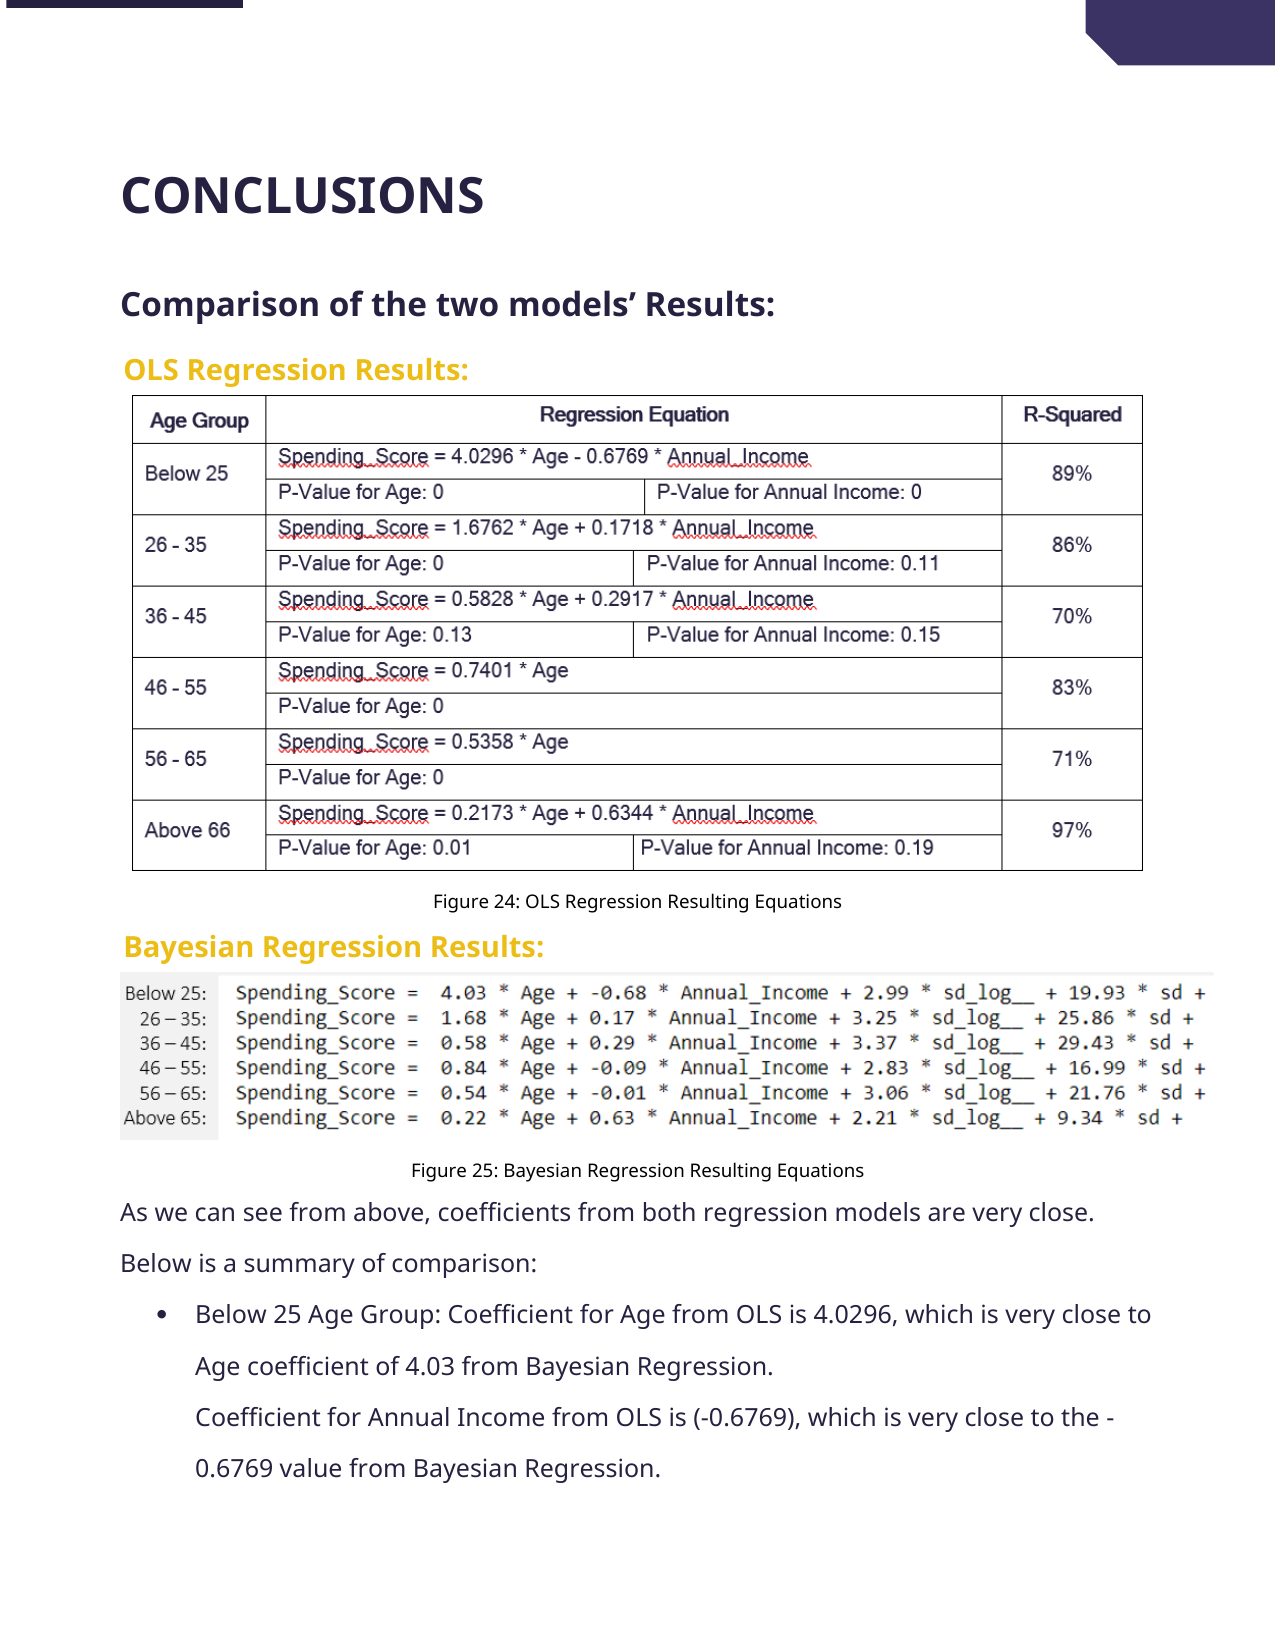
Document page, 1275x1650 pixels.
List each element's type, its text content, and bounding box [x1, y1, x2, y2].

subtitle Conclusions [120, 160, 1155, 228]
subtitle OLS Regression Results: [123, 349, 1152, 388]
text Figure 25: Bayesian Regression Resulting Equations [120, 1157, 1155, 1182]
subtitle Comparison of the two models’ Results: [120, 281, 1155, 326]
text Figure 24: OLS Regression Resulting Equations [120, 888, 1155, 913]
list Coefficient for Annual Income from OLS is (-0.6769), which is very close to the -0.6769 value from Bayesian Regression. [195, 1399, 1155, 1484]
subtitle Bayesian Regression Results: [123, 926, 1152, 966]
picture [120, 972, 1214, 1140]
text As we can see from above, coefficients from both regression models are very close. Below is a summary of comparison: [120, 1195, 1155, 1280]
picture [132, 394, 1143, 871]
list Below 25 Age Group: Coefficient for Age from OLS is 4.0296, which is very close to Age coefficient of 4.03 from Bayesian Regression. [157, 1297, 1155, 1382]
